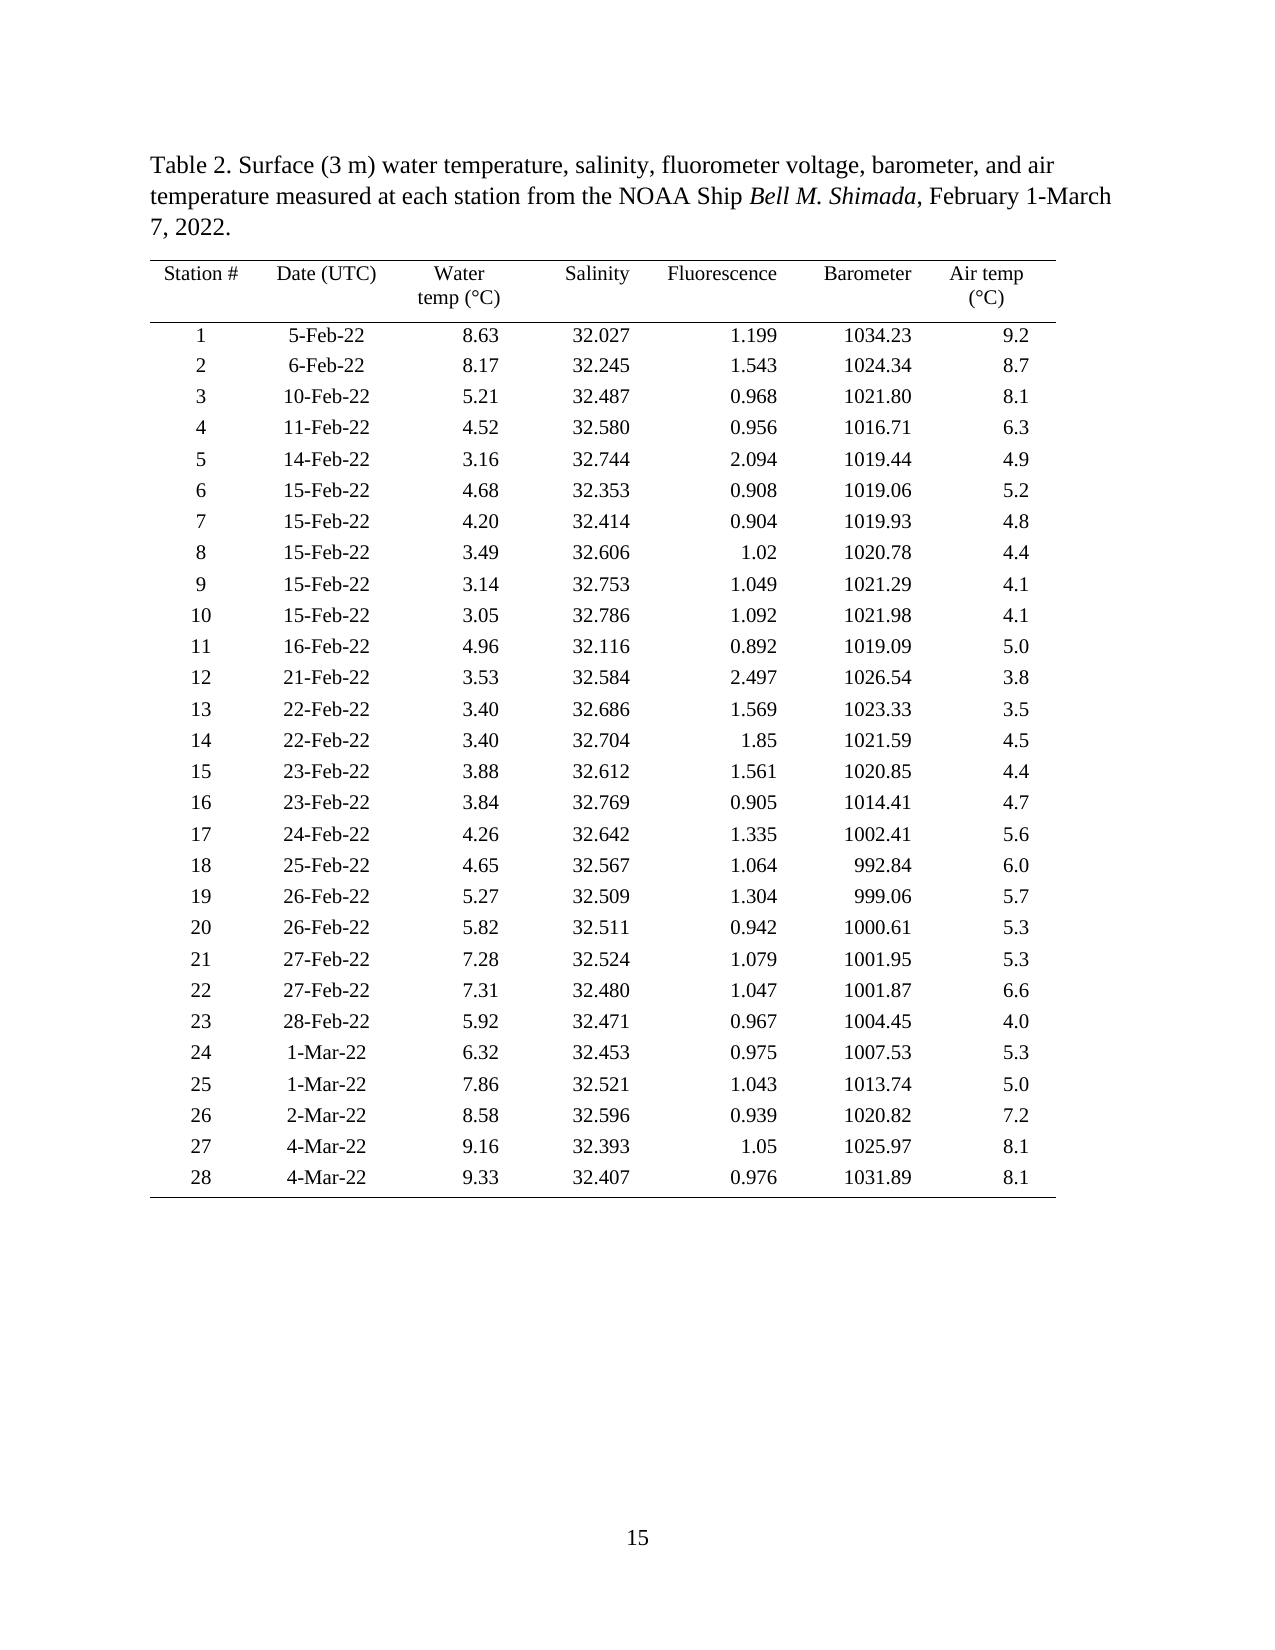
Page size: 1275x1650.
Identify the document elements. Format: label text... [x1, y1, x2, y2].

table_cell 18 [150, 853, 252, 884]
table_cell 32.353 [534, 478, 656, 509]
table_cell 8.17 [401, 353, 534, 384]
table_cell 1021.80 [798, 384, 933, 415]
table_cell 4.7 [933, 790, 1056, 822]
table_cell 2.094 [656, 447, 797, 478]
table_cell 4 [150, 415, 252, 447]
table_cell 22-Feb-22 [252, 728, 401, 759]
table_cell 0.905 [656, 790, 797, 822]
table_cell 7 [150, 509, 252, 540]
table_cell 1.561 [656, 759, 797, 790]
table_cell 1025.97 [798, 1134, 933, 1165]
table_cell 15-Feb-22 [252, 478, 401, 509]
table_cell 8.7 [933, 353, 1056, 384]
table_cell 24-Feb-22 [252, 822, 401, 853]
table_cell 9.2 [933, 323, 1056, 353]
table_cell 1-Mar-22 [252, 1072, 401, 1103]
table_cell 0.968 [656, 384, 797, 415]
table_cell 0.908 [656, 478, 797, 509]
table_cell 6 [150, 478, 252, 509]
table_cell 7.31 [401, 978, 534, 1009]
table_cell 3.84 [401, 790, 534, 822]
table_cell 1.569 [656, 697, 797, 728]
table_cell 5.6 [933, 822, 1056, 853]
table_cell 1.02 [656, 540, 797, 572]
table_cell 1.043 [656, 1072, 797, 1103]
table_header Salinity [534, 261, 656, 322]
table_cell 4.1 [933, 603, 1056, 634]
table_cell 16-Feb-22 [252, 634, 401, 665]
table_cell 21 [150, 947, 252, 978]
table_cell 1019.06 [798, 478, 933, 509]
table_cell 32.509 [534, 884, 656, 915]
table_cell 0.939 [656, 1103, 797, 1134]
table_cell 32.027 [534, 323, 656, 353]
table_cell 32.487 [534, 384, 656, 415]
table_cell 4.0 [933, 1009, 1056, 1040]
table_cell 32.567 [534, 853, 656, 884]
table_cell 2.497 [656, 665, 797, 697]
table_cell 0.942 [656, 915, 797, 947]
table_cell 27-Feb-22 [252, 947, 401, 978]
table_cell 4-Mar-22 [252, 1134, 401, 1165]
table_cell 5.0 [933, 634, 1056, 665]
table_cell 1000.61 [798, 915, 933, 947]
table_cell 4.9 [933, 447, 1056, 478]
table_cell 32.414 [534, 509, 656, 540]
table_cell 22-Feb-22 [252, 697, 401, 728]
table_cell 4.8 [933, 509, 1056, 540]
table_cell 5.2 [933, 478, 1056, 509]
table_cell 15-Feb-22 [252, 572, 401, 603]
table_cell 5.3 [933, 1040, 1056, 1072]
table_cell 21-Feb-22 [252, 665, 401, 697]
table_cell 23-Feb-22 [252, 759, 401, 790]
table_cell 3 [150, 384, 252, 415]
table_cell 1007.53 [798, 1040, 933, 1072]
table_cell 999.06 [798, 884, 933, 915]
table_cell 4.65 [401, 853, 534, 884]
table_cell 1.05 [656, 1134, 797, 1165]
table_cell 15-Feb-22 [252, 509, 401, 540]
table_cell 3.8 [933, 665, 1056, 697]
table_cell 4.1 [933, 572, 1056, 603]
table_cell 32.786 [534, 603, 656, 634]
table_cell 992.84 [798, 853, 933, 884]
table_cell 32.584 [534, 665, 656, 697]
table_cell 32.116 [534, 634, 656, 665]
table_cell 3.49 [401, 540, 534, 572]
table_cell 1021.59 [798, 728, 933, 759]
table_cell 2-Mar-22 [252, 1103, 401, 1134]
table_cell 15 [150, 759, 252, 790]
table_cell 1021.98 [798, 603, 933, 634]
table_cell 1.335 [656, 822, 797, 853]
table_cell 0.975 [656, 1040, 797, 1072]
table_header Barometer [798, 261, 933, 322]
table_cell 14 [150, 728, 252, 759]
table_cell 32.753 [534, 572, 656, 603]
table_cell 1020.85 [798, 759, 933, 790]
table_cell 1026.54 [798, 665, 933, 697]
table_cell 6-Feb-22 [252, 353, 401, 384]
table_cell 24 [150, 1040, 252, 1072]
table_cell 32.393 [534, 1134, 656, 1165]
table_cell 5.7 [933, 884, 1056, 915]
table_cell 1.304 [656, 884, 797, 915]
table_cell 1020.78 [798, 540, 933, 572]
table_cell 13 [150, 697, 252, 728]
table_cell 8.1 [933, 1134, 1056, 1165]
table_cell 8.1 [933, 1165, 1056, 1197]
table_cell 19 [150, 884, 252, 915]
table_cell 3.40 [401, 728, 534, 759]
table_cell 2 [150, 353, 252, 384]
table_cell 0.967 [656, 1009, 797, 1040]
table_cell 10 [150, 603, 252, 634]
table_cell 26-Feb-22 [252, 915, 401, 947]
table_cell 27-Feb-22 [252, 978, 401, 1009]
table_cell 0.956 [656, 415, 797, 447]
table_cell 32.596 [534, 1103, 656, 1134]
table_cell 4.4 [933, 540, 1056, 572]
table_cell 11 [150, 634, 252, 665]
table_cell 1019.09 [798, 634, 933, 665]
table_cell 28 [150, 1165, 252, 1197]
table_cell 1001.95 [798, 947, 933, 978]
table_cell 32.524 [534, 947, 656, 978]
table_cell 17 [150, 822, 252, 853]
table_cell 1002.41 [798, 822, 933, 853]
table_cell 3.88 [401, 759, 534, 790]
table_cell 32.686 [534, 697, 656, 728]
table_cell 32.580 [534, 415, 656, 447]
table_header Station # [150, 261, 252, 322]
table_cell 3.16 [401, 447, 534, 478]
table_cell 32.612 [534, 759, 656, 790]
table_cell 32.245 [534, 353, 656, 384]
table_cell 4.20 [401, 509, 534, 540]
table_cell 25-Feb-22 [252, 853, 401, 884]
table_cell 26 [150, 1103, 252, 1134]
table_cell 9.16 [401, 1134, 534, 1165]
table_cell 1.047 [656, 978, 797, 1009]
table_cell 1013.74 [798, 1072, 933, 1103]
table_cell 4.26 [401, 822, 534, 853]
table_cell 4.5 [933, 728, 1056, 759]
table_cell 8.1 [933, 384, 1056, 415]
table_cell 20 [150, 915, 252, 947]
table_cell 1021.29 [798, 572, 933, 603]
table_cell 5.3 [933, 947, 1056, 978]
table_cell 1.199 [656, 323, 797, 353]
table_cell 3.40 [401, 697, 534, 728]
table_cell 32.453 [534, 1040, 656, 1072]
table_cell 32.606 [534, 540, 656, 572]
table_cell 32.642 [534, 822, 656, 853]
table_cell 1014.41 [798, 790, 933, 822]
table_cell 32.521 [534, 1072, 656, 1103]
table_cell 6.0 [933, 853, 1056, 884]
table_cell 6.3 [933, 415, 1056, 447]
table_cell 7.28 [401, 947, 534, 978]
table_cell 9.33 [401, 1165, 534, 1197]
table_cell 15-Feb-22 [252, 540, 401, 572]
table_cell 1004.45 [798, 1009, 933, 1040]
table_cell 32.471 [534, 1009, 656, 1040]
table_header Water temp (°C) [401, 261, 534, 322]
table_cell 23 [150, 1009, 252, 1040]
table_cell 5-Feb-22 [252, 323, 401, 353]
table_cell 7.2 [933, 1103, 1056, 1134]
table_cell 1.543 [656, 353, 797, 384]
table_cell 1.079 [656, 947, 797, 978]
table_header Date (UTC) [252, 261, 401, 322]
table_cell 1023.33 [798, 697, 933, 728]
table_cell 16 [150, 790, 252, 822]
table_cell 15-Feb-22 [252, 603, 401, 634]
table_cell 1001.87 [798, 978, 933, 1009]
table_header Fluorescence [656, 261, 797, 322]
table_cell 3.53 [401, 665, 534, 697]
table_cell 32.744 [534, 447, 656, 478]
table_cell 1.049 [656, 572, 797, 603]
table_cell 32.769 [534, 790, 656, 822]
table_cell 5.92 [401, 1009, 534, 1040]
table_cell 8.58 [401, 1103, 534, 1134]
table_cell 26-Feb-22 [252, 884, 401, 915]
table_cell 5.82 [401, 915, 534, 947]
table_cell 4.68 [401, 478, 534, 509]
table_cell 5.21 [401, 384, 534, 415]
table_cell 7.86 [401, 1072, 534, 1103]
table_cell 0.976 [656, 1165, 797, 1197]
table_cell 1.092 [656, 603, 797, 634]
table_cell 3.05 [401, 603, 534, 634]
table_cell 6.6 [933, 978, 1056, 1009]
text Table 2. Surface (3 m) water temperature, salinity, fluorometer voltage, barometer, and air temperature measured at each station from the NOAA Ship Bell M. Shimada, February 1-March 7, 2022. [150, 150, 1125, 241]
table_cell 28-Feb-22 [252, 1009, 401, 1040]
table_cell 8 [150, 540, 252, 572]
table_cell 4-Mar-22 [252, 1165, 401, 1197]
table_cell 1-Mar-22 [252, 1040, 401, 1072]
table_cell 9 [150, 572, 252, 603]
table_cell 32.511 [534, 915, 656, 947]
table_cell 3.5 [933, 697, 1056, 728]
table_cell 3.14 [401, 572, 534, 603]
table_cell 27 [150, 1134, 252, 1165]
table_cell 11-Feb-22 [252, 415, 401, 447]
table_cell 8.63 [401, 323, 534, 353]
table_cell 0.904 [656, 509, 797, 540]
table_cell 22 [150, 978, 252, 1009]
table_header Air temp (°C) [933, 261, 1056, 322]
table_cell 1019.44 [798, 447, 933, 478]
table_cell 1016.71 [798, 415, 933, 447]
table_cell 5.27 [401, 884, 534, 915]
table_cell 1.064 [656, 853, 797, 884]
table_cell 1031.89 [798, 1165, 933, 1197]
table_cell 1024.34 [798, 353, 933, 384]
table_cell 1019.93 [798, 509, 933, 540]
table_cell 32.480 [534, 978, 656, 1009]
table_cell 4.96 [401, 634, 534, 665]
table_cell 10-Feb-22 [252, 384, 401, 415]
table_cell 12 [150, 665, 252, 697]
table_cell 14-Feb-22 [252, 447, 401, 478]
table_cell 1034.23 [798, 323, 933, 353]
table_cell 23-Feb-22 [252, 790, 401, 822]
table_cell 1 [150, 323, 252, 353]
table_cell 32.407 [534, 1165, 656, 1197]
table_cell 4.4 [933, 759, 1056, 790]
table_cell 6.32 [401, 1040, 534, 1072]
table_cell 0.892 [656, 634, 797, 665]
table_cell 5 [150, 447, 252, 478]
table_cell 1020.82 [798, 1103, 933, 1134]
table_cell 1.85 [656, 728, 797, 759]
table_cell 5.3 [933, 915, 1056, 947]
table_cell 32.704 [534, 728, 656, 759]
table_cell 5.0 [933, 1072, 1056, 1103]
table_cell 4.52 [401, 415, 534, 447]
table_cell 25 [150, 1072, 252, 1103]
